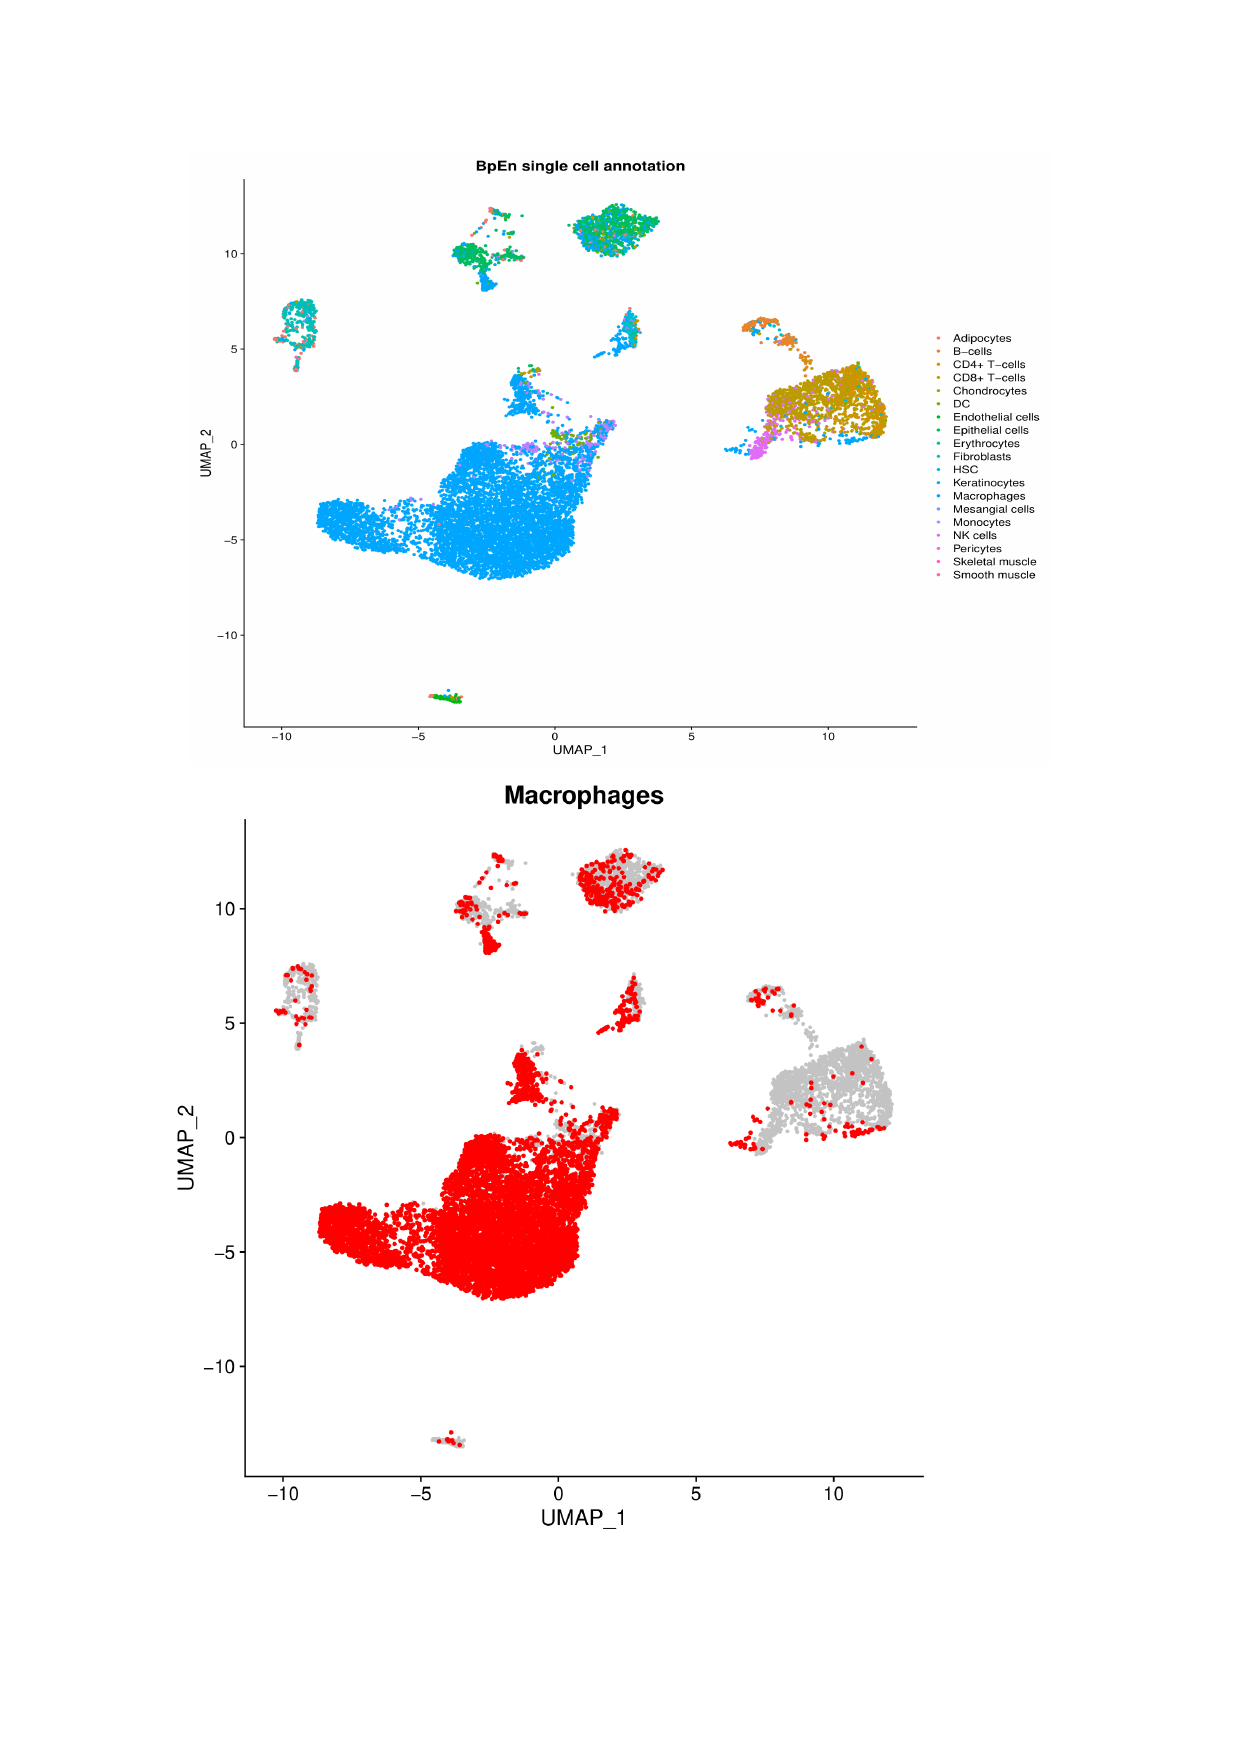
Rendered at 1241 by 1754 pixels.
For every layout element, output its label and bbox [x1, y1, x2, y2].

picture [158, 150, 1052, 1549]
